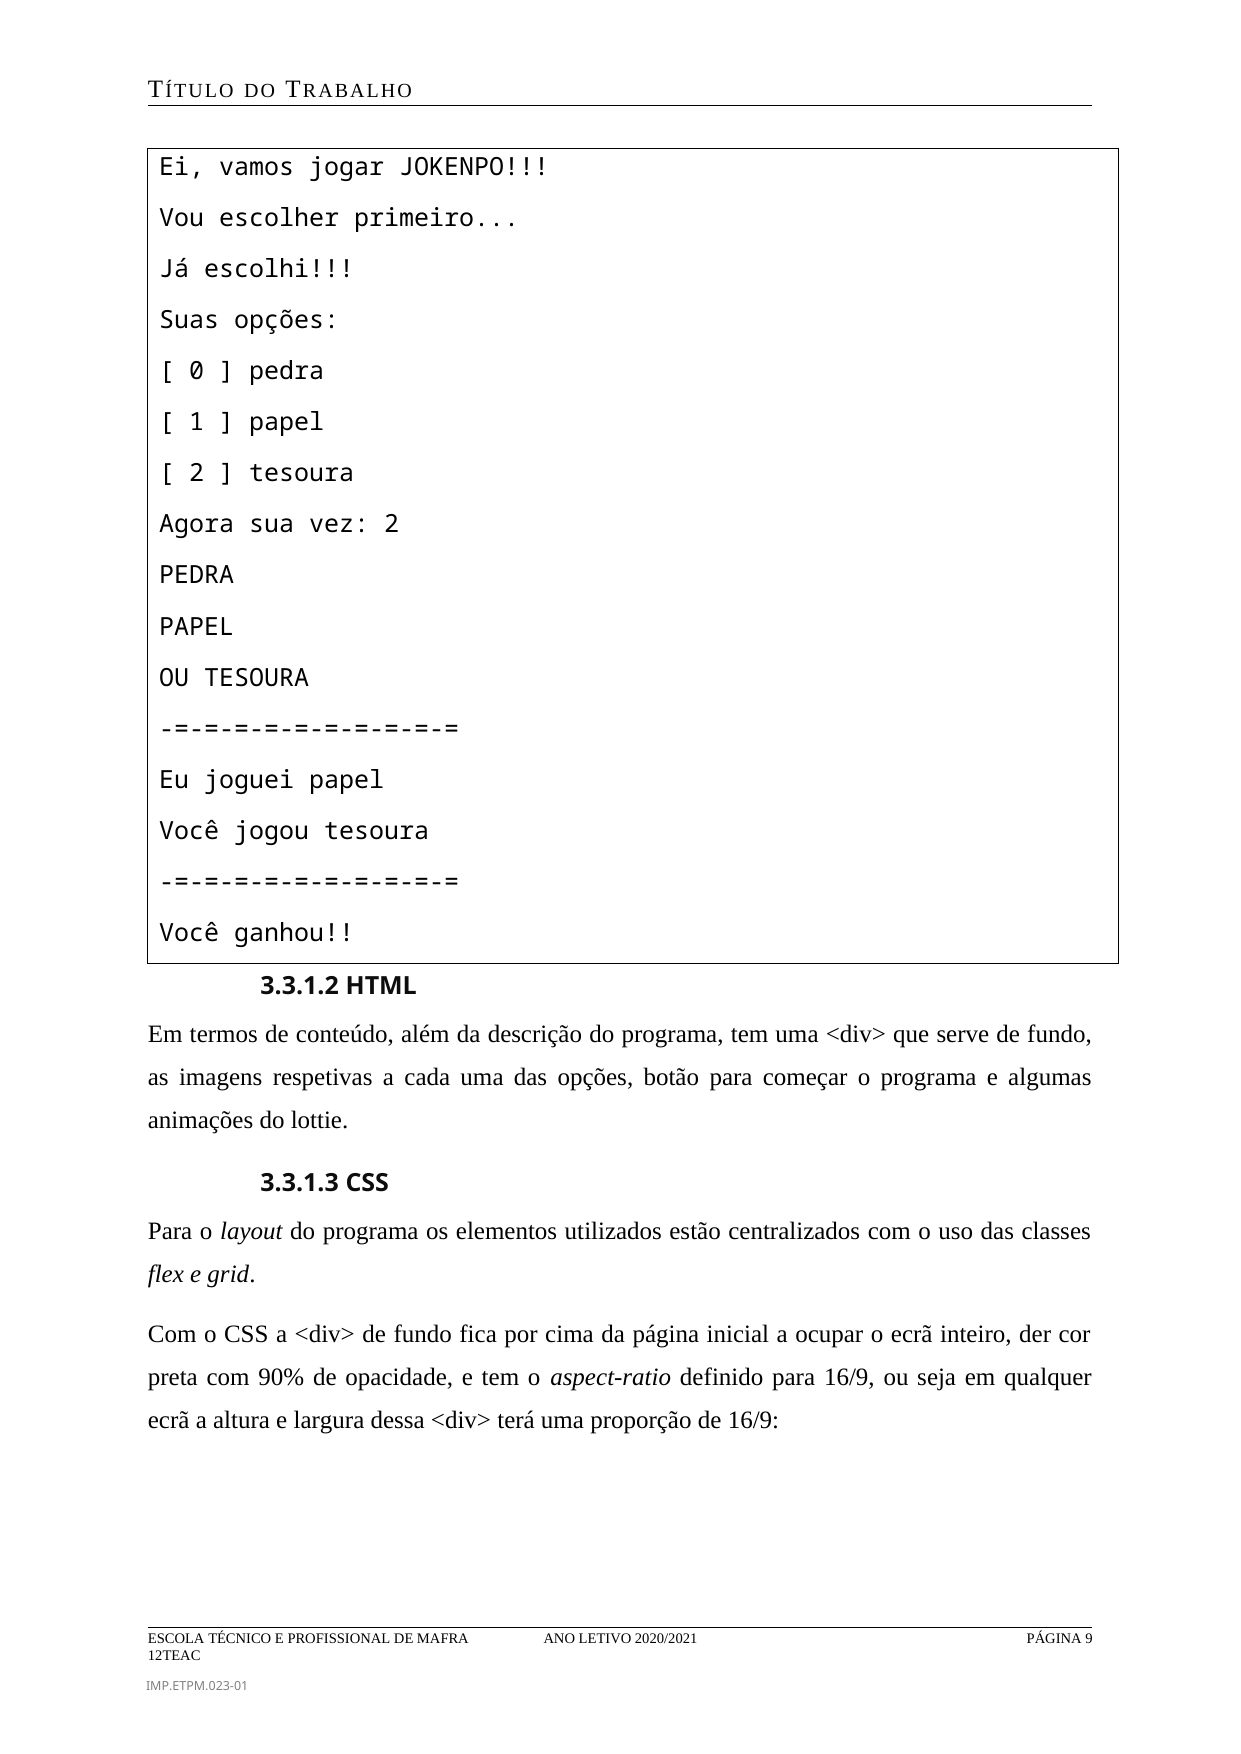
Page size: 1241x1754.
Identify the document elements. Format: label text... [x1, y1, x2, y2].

text Para o layout do programa os elementos utilizados estão centralizados com o uso das classes flex e grid. [148, 1216, 1092, 1288]
subtitle HTML [260, 968, 1092, 1002]
text Em termos de conteúdo, além da descrição do programa, tem uma <div> que serve de fundo, as imagens respetivas a cada uma das opções, botão para começar o programa e algumas animações do lottie. [148, 1019, 1092, 1134]
table_header Ei, vamos jogar JOKENPO!!! Vou escolher primeiro... Já escolhi!!! Suas opções: [ 0 ] pedra [ 1 ] papel [ 2 ] tesoura Agora sua vez: 2 PEDRA PAPEL OU TESOURA -=-=-=-=-=-=-=-=-=-= Eu joguei papel Você jogou tesoura -=-=-=-=-=-=-=-=-=-= Você ganhou!! [148, 149, 1118, 963]
subtitle CSS [260, 1165, 1092, 1199]
text Com o CSS a <div> de fundo fica por cima da página inicial a ocupar o ecrã inteiro, der cor preta com 90% de opacidade, e tem o aspect-ratio definido para 16/9, ou seja em qualquer ecrã a altura e largura dessa <div> terá uma proporção de 16/9: [148, 1319, 1092, 1434]
